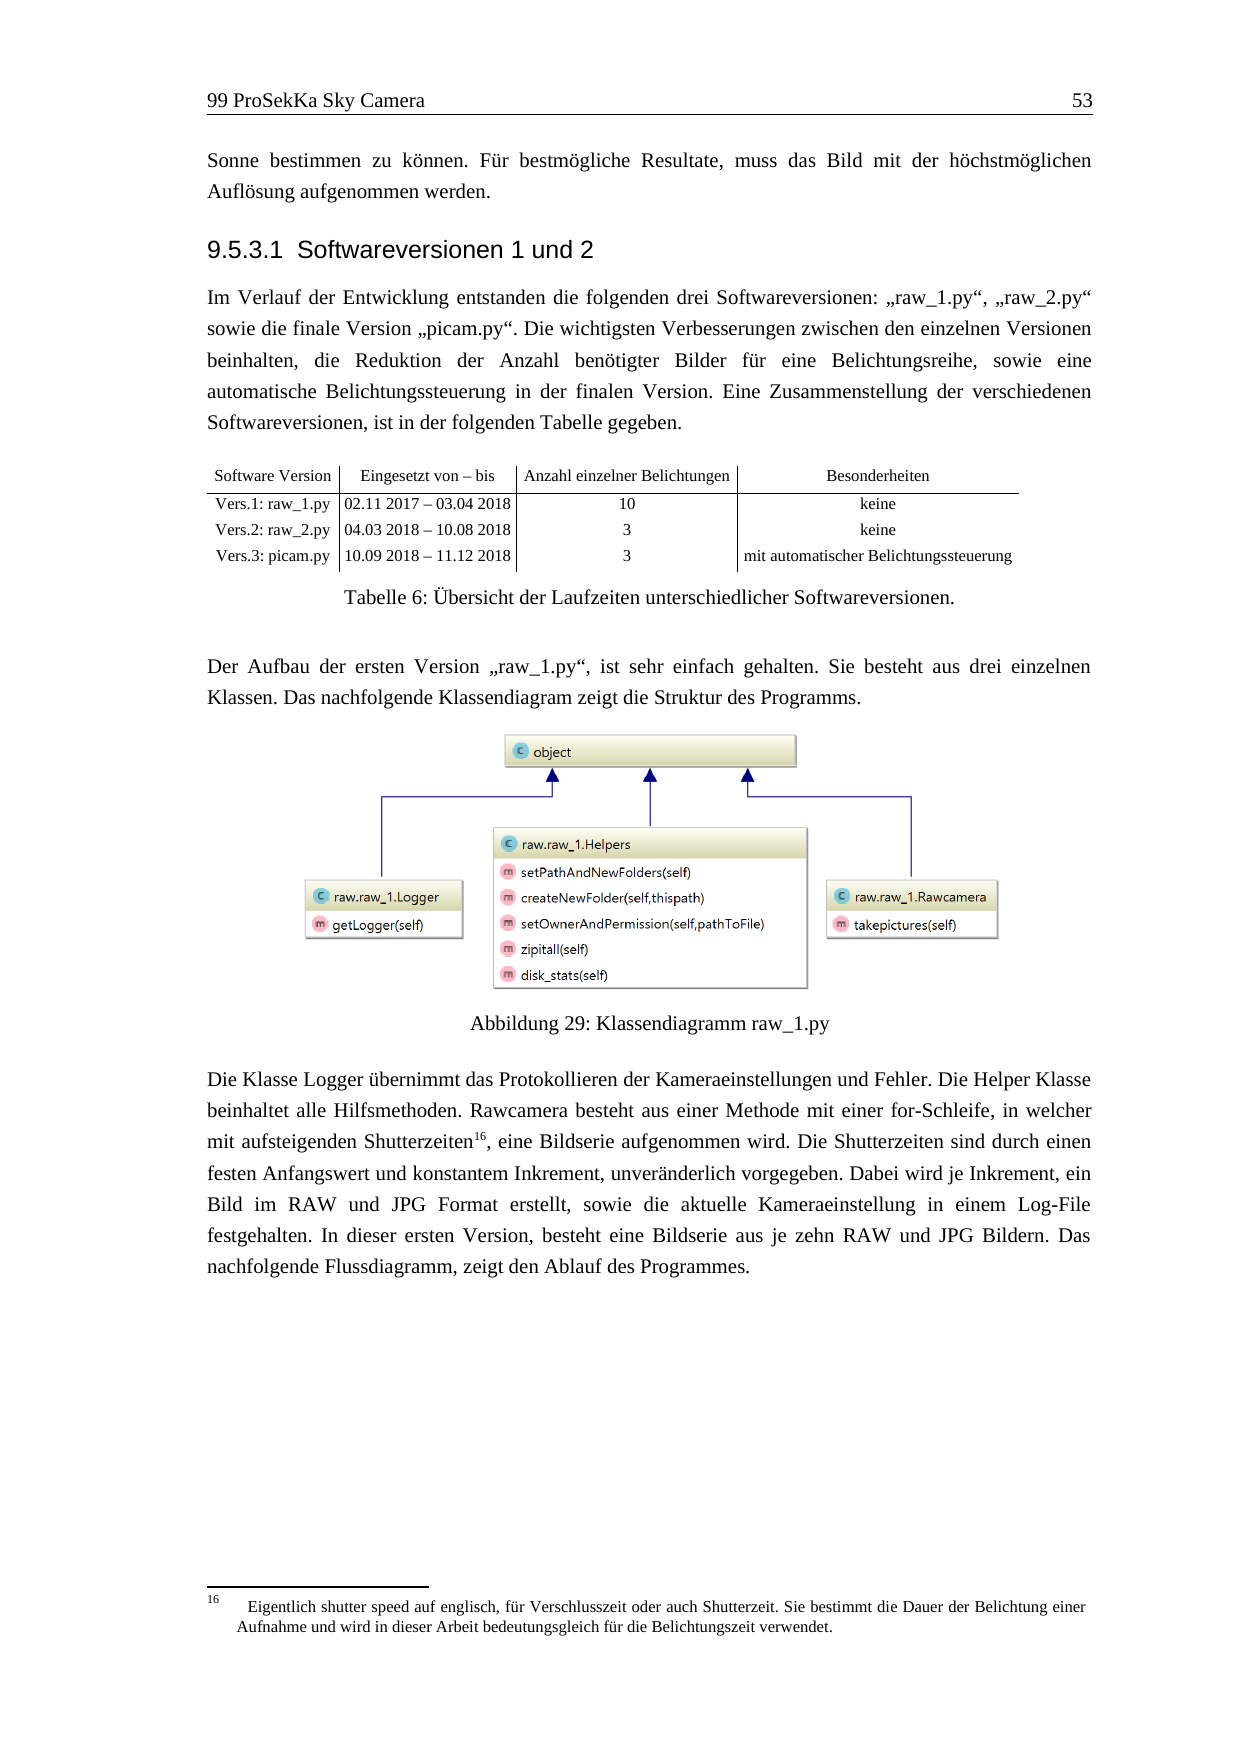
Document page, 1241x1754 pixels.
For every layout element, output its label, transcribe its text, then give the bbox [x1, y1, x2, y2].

table_cell Vers.2: raw_2.py [207, 520, 339, 546]
table_cell 3 [517, 546, 737, 572]
table_header Besonderheiten [738, 466, 1018, 492]
table_cell 10 [517, 494, 737, 520]
text Abbildung 29: Klassendiagramm raw_1.py [207, 1010, 1093, 1034]
table_cell Vers.1: raw_1.py [207, 494, 339, 520]
text Der Aufbau der ersten Version „raw_1.py“, ist sehr einfach gehalten. Sie besteht aus drei einzelnen Klassen. Das nachfolgende Klassendiagram zeigt die Struktur des Programms. [207, 653, 1093, 709]
text Die Klasse Logger übernimmt das Protokollieren der Kameraeinstellungen und Fehler. Die Helper Klasse beinhaltet alle Hilfsmethoden. Rawcamera besteht aus einer Methode mit einer for-Schleife, in welcher mit aufsteigenden Shutterzeiten, eine Bildserie aufgenommen wird. Die Shutterzeiten sind durch einen festen Anfangswert und konstantem Inkrement, unveränderlich vorgegeben. Dabei wird je Inkrement, ein Bild im RAW und JPG Format erstellt, sowie die aktuelle Kameraeinstellung in einem Log-File festgehalten. In dieser ersten Version, besteht eine Bildserie aus je zehn RAW und JPG Bildern. Das nachfolgende Flussdiagramm, zeigt den Ablauf des Programmes. [207, 1067, 1093, 1278]
table_cell keine [738, 494, 1018, 520]
table_cell keine [738, 520, 1018, 546]
picture [298, 728, 1002, 991]
table_cell 10.09 2018 – 11.12 2018 [340, 546, 516, 572]
table_cell 3 [517, 520, 737, 546]
text Tabelle 6: Übersicht der Laufzeiten unterschiedlicher Softwareversionen. [207, 585, 1093, 609]
table_header Software Version [207, 466, 339, 492]
table_header Eingesetzt von – bis [340, 466, 516, 492]
table_cell Vers.3: picam.py [207, 546, 339, 572]
table_header Anzahl einzelner Belichtungen [517, 466, 737, 492]
table_cell mit automatischer Belichtungssteuerung [738, 546, 1018, 572]
subtitle Softwareversionen 1 und 2 [207, 235, 1093, 264]
table_cell 02.11 2017 – 03.04 2018 [340, 494, 516, 520]
table_cell 04.03 2018 – 10.08 2018 [340, 520, 516, 546]
text Im Verlauf der Entwicklung entstanden die folgenden drei Softwareversionen: „raw_1.py“, „raw_2.py“ sowie die finale Version „picam.py“. Die wichtigsten Verbesserungen zwischen den einzelnen Versionen beinhalten, die Reduktion der Anzahl benötigter Bilder für eine Belichtungsreihe, sowie eine automatische Belichtungssteuerung in der finalen Version. Eine Zusammenstellung der verschiedenen Softwareversionen, ist in der folgenden Tabelle gegeben. [207, 285, 1093, 434]
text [207, 148, 1093, 203]
